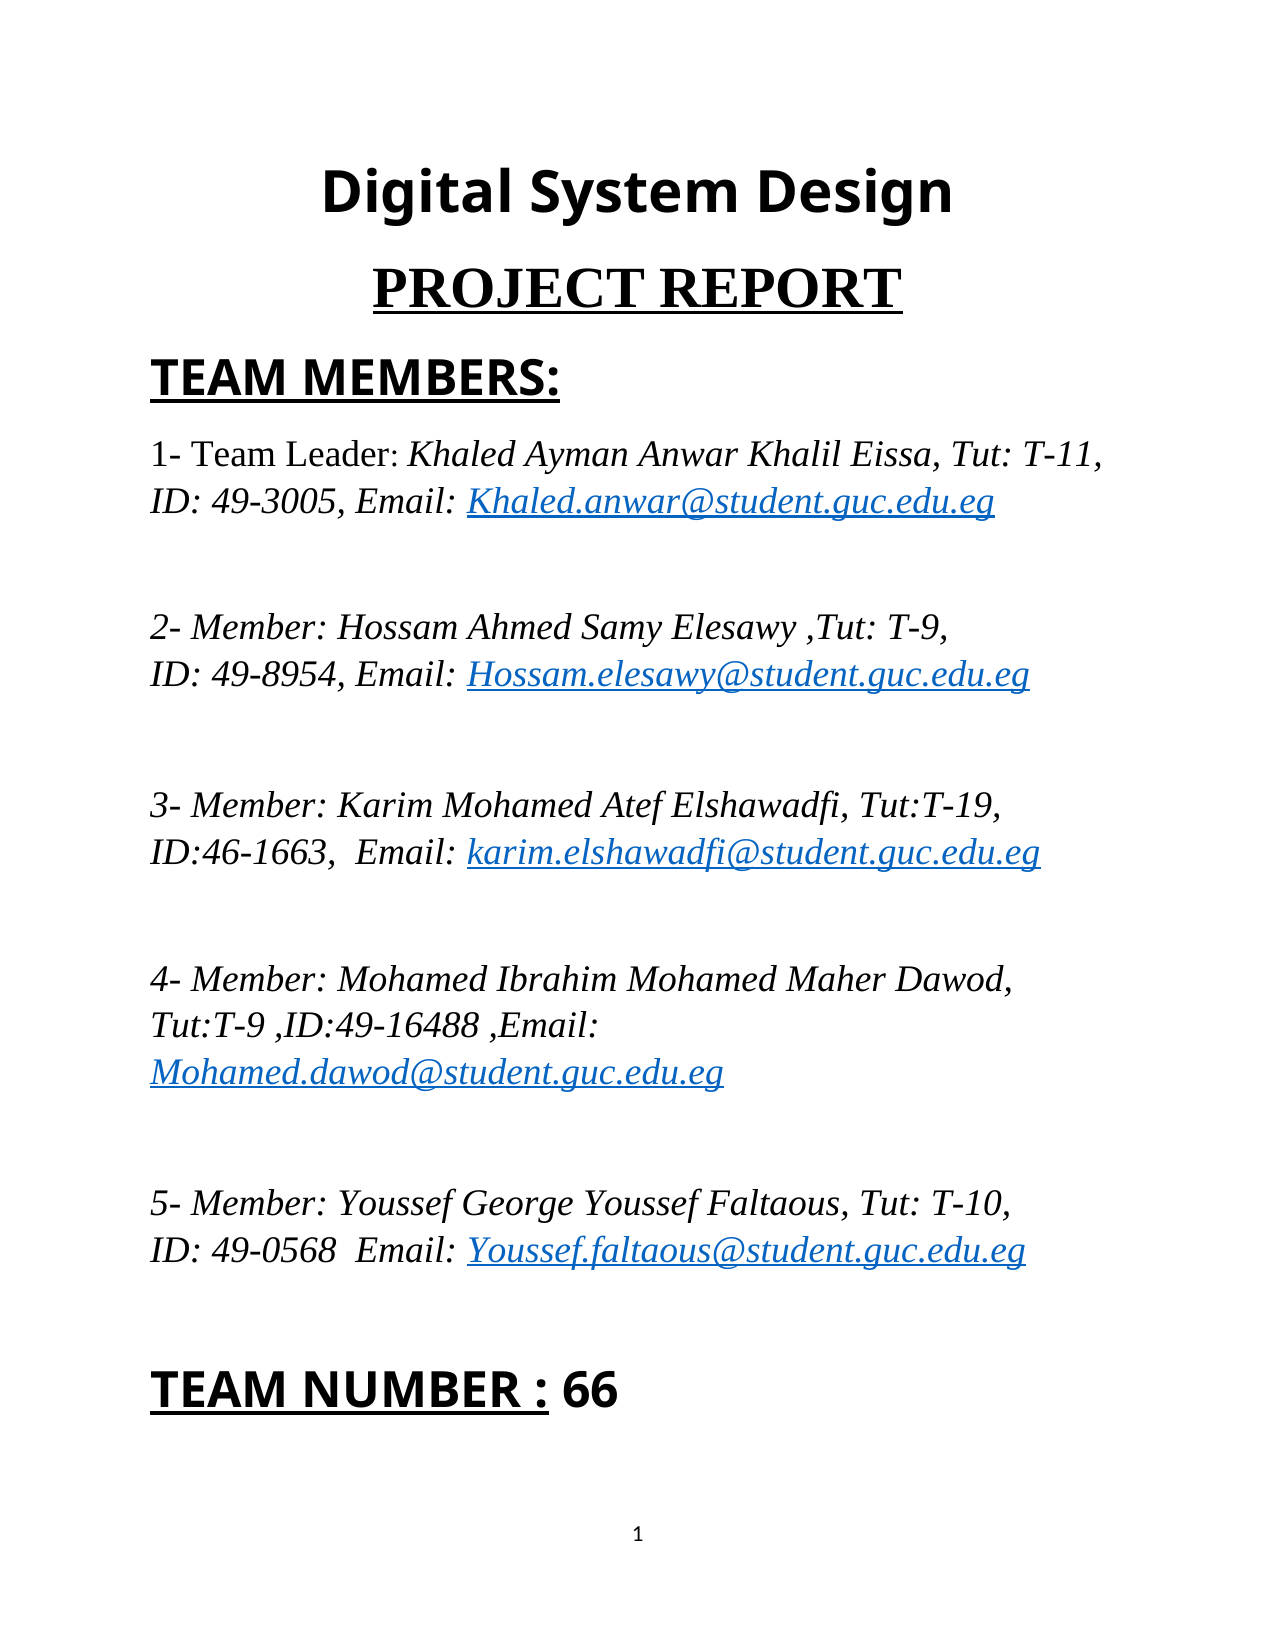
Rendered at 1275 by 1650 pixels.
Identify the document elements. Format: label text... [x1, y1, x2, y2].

text 1- Team Leader: Khaled Ayman Anwar Khalil Eissa, Tut: T-11, ID: 49-3005, Email: Khaled.anwar@student.guc.edu.eg [150, 432, 1125, 521]
text PROJECT REPORT [150, 252, 1125, 319]
text TEAM NUMBER : 66 [150, 1354, 1125, 1422]
text 3- Member: Karim Mohamed Atef Elshawadfi, Tut:T-19, ID:46-1663, Email: karim.elshawadfi@student.guc.edu.eg [150, 783, 1125, 873]
text 5- Member: Youssef George Youssef Faltaous, Tut: T-10, ID: 49-0568 Email: Youssef.faltaous@student.guc.edu.eg [150, 1181, 1125, 1270]
text TEAM MEMBERS: [150, 342, 1125, 410]
text Digital System Design [150, 150, 1125, 229]
text 2- Member: Hossam Ahmed Samy Elesawy ,Tut: T-9, ID: 49-8954, Email: Hossam.elesawy@student.guc.edu.eg [150, 605, 1125, 694]
text 4- Member: Mohamed Ibrahim Mohamed Maher Dawod, Tut:T-9 ,ID:49-16488 ,Email: Mohamed.dawod@student.guc.edu.eg [150, 956, 1125, 1092]
